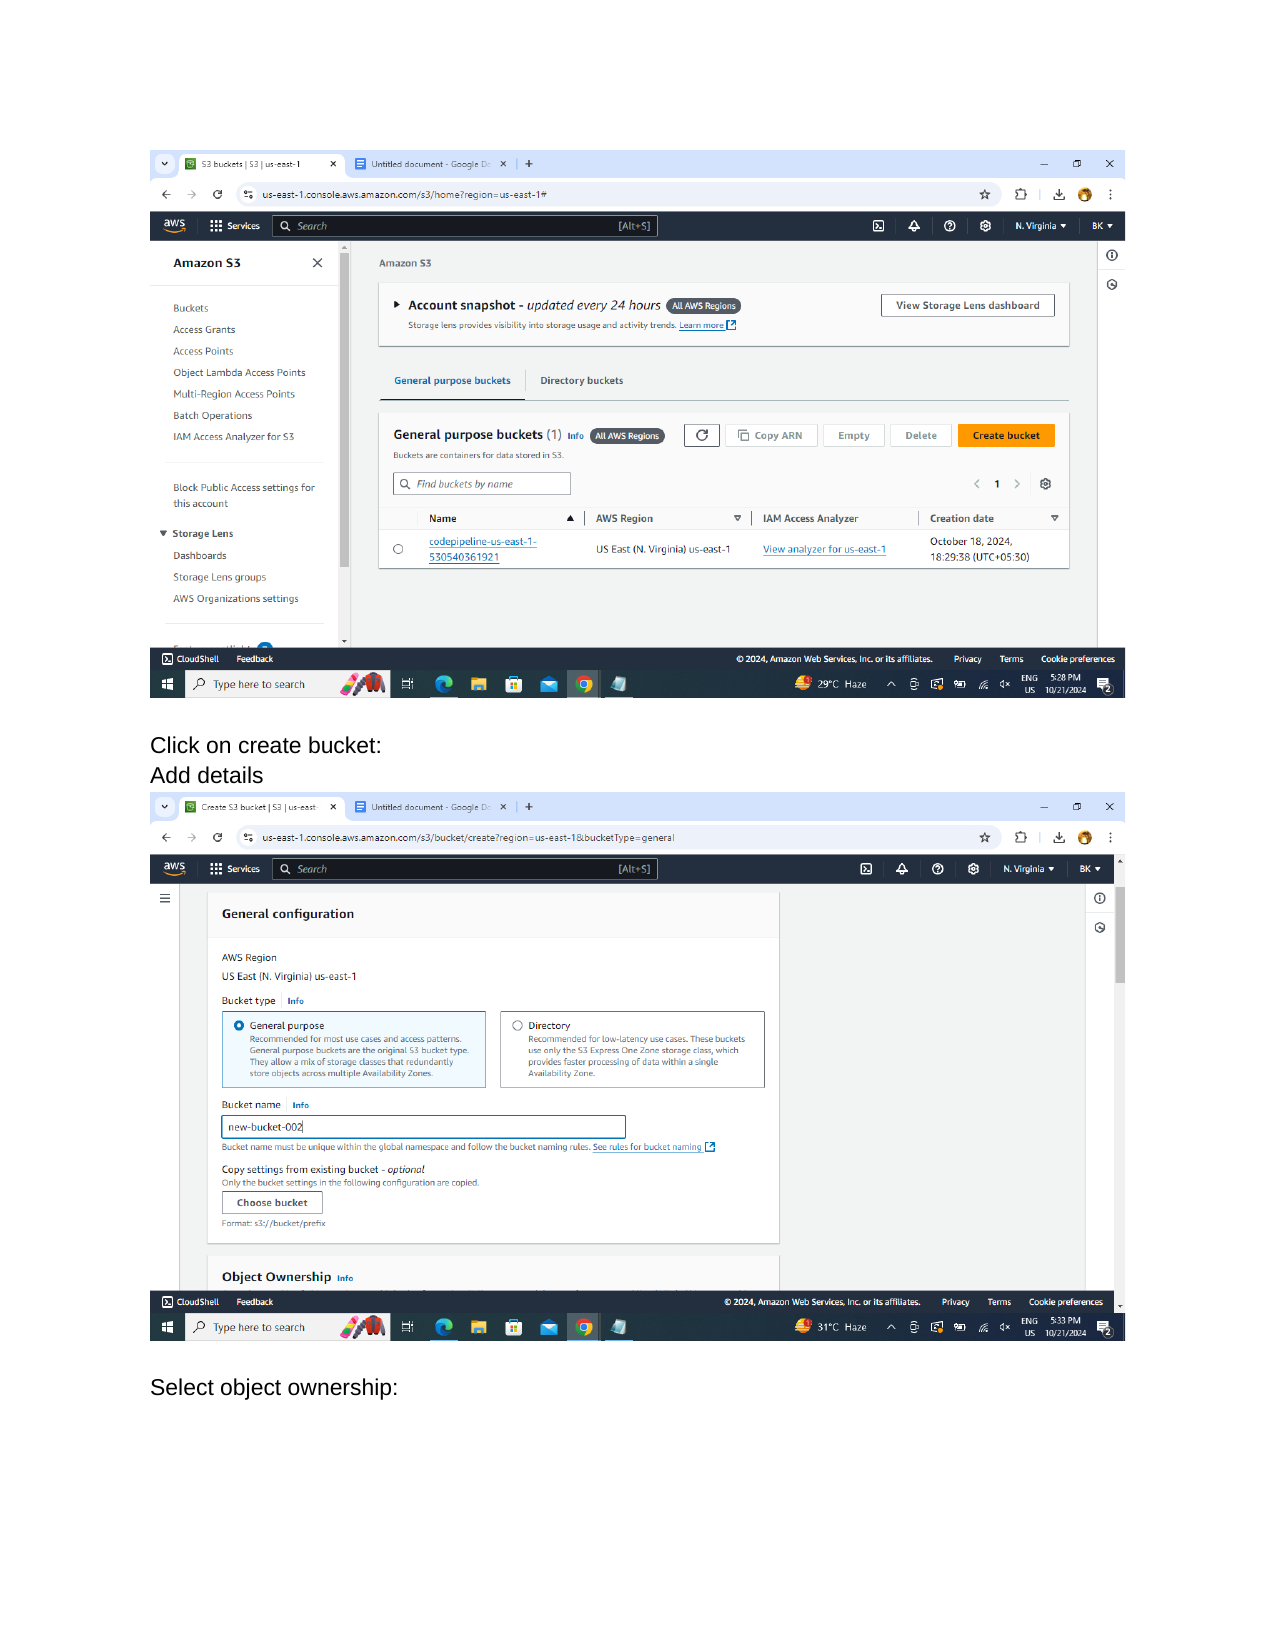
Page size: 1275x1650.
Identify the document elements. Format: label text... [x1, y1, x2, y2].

picture [150, 150, 1125, 698]
text Select object ownership: [150, 1374, 1125, 1401]
text Click on create bucket: [150, 732, 1125, 758]
picture [150, 792, 1125, 1341]
text Add details [150, 762, 1125, 788]
